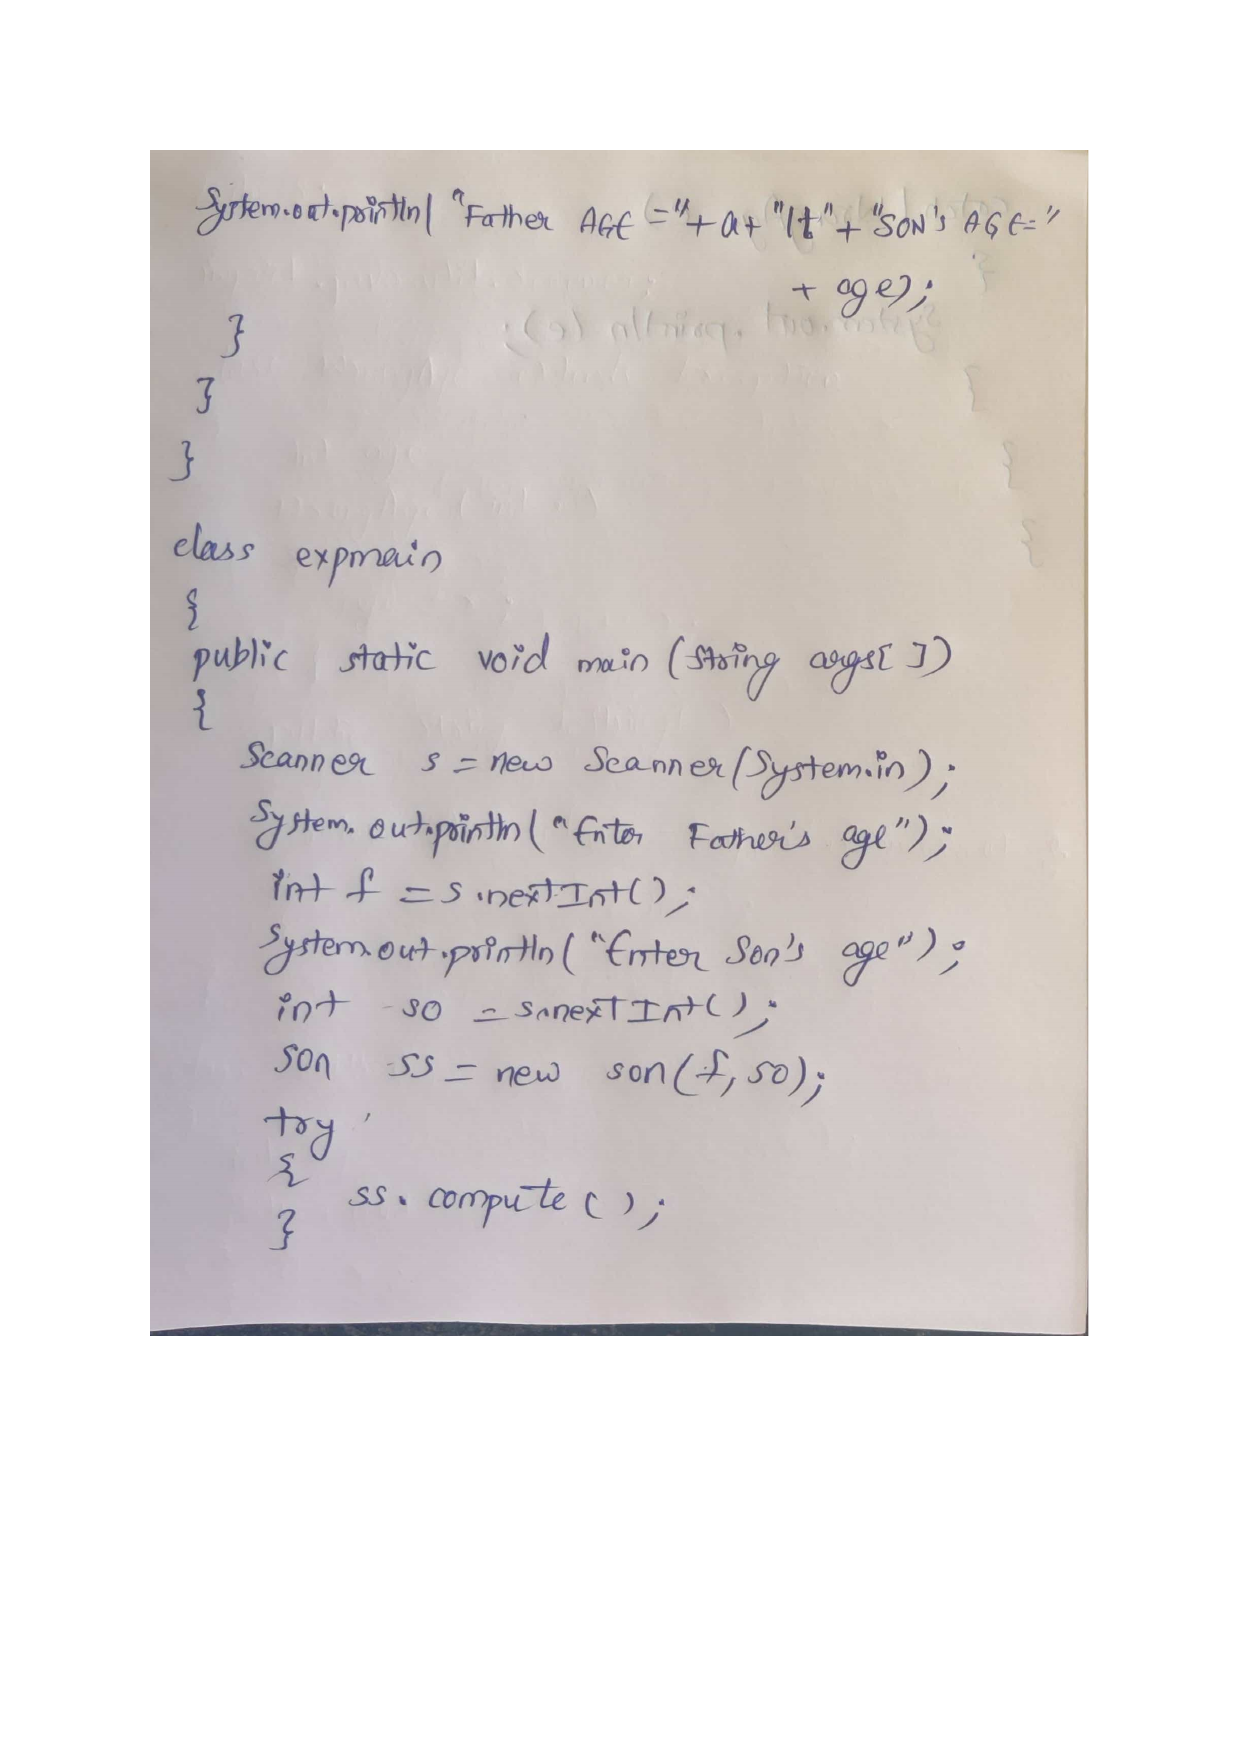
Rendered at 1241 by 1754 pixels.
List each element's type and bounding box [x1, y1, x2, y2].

picture [150, 150, 1089, 1336]
